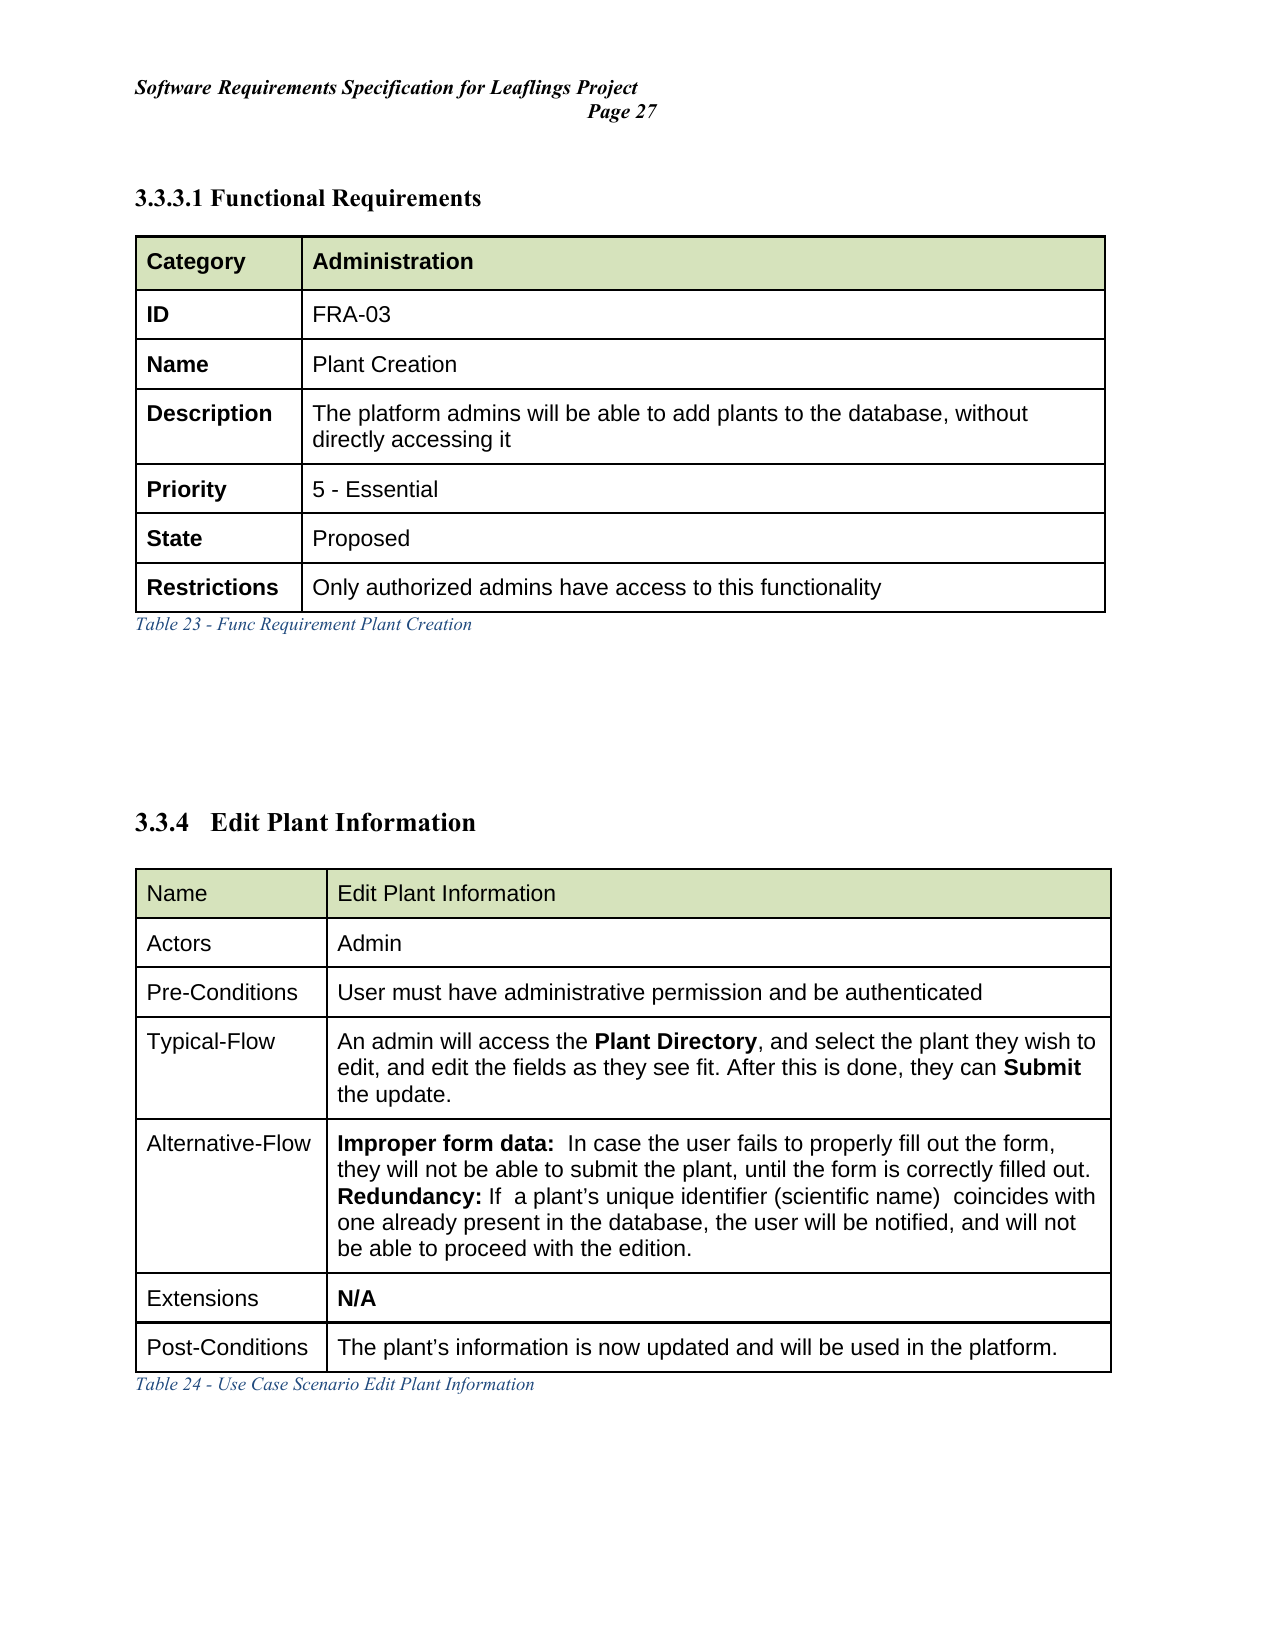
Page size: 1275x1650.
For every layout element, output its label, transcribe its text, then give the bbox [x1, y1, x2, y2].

table_header Administration [303, 238, 1104, 289]
table_cell ID [137, 291, 301, 338]
table_cell Alternative-Flow [137, 1120, 326, 1272]
list Functional Requirements [135, 183, 1140, 212]
table_cell Restrictions [137, 564, 301, 611]
list Edit Plant Information [135, 806, 1140, 837]
table_cell Improper form data: In case the user fails to properly fill out the form, they will not be able to submit the plant, until the form is correctly filled out. Redundancy: If a plant’s unique identifier (scientific name) coincides with one already present in the database, the user will be notified, and will not be able to proceed with the edition. [328, 1120, 1110, 1272]
table_cell 5 - Essential [303, 465, 1104, 512]
table_cell Typical-Flow [137, 1018, 326, 1117]
table_header Edit Plant Information [328, 870, 1110, 917]
table_cell User must have administrative permission and be authenticated [328, 968, 1110, 1016]
text Table - Use Case Scenario Edit Plant Information [135, 1373, 1140, 1394]
table_cell FRA-03 [303, 291, 1104, 338]
table_cell Only authorized admins have access to this functionality [303, 564, 1104, 611]
table_cell The platform admins will be able to add plants to the database, without directly accessing it [303, 390, 1104, 463]
table_cell Priority [137, 465, 301, 512]
table_header Category [137, 238, 301, 289]
table_cell Proposed [303, 514, 1104, 562]
table_cell State [137, 514, 301, 562]
table_cell Plant Creation [303, 340, 1104, 387]
table_cell Post-Conditions [137, 1324, 326, 1371]
table_header Name [137, 870, 326, 917]
table_cell Actors [137, 919, 326, 966]
table_cell Description [137, 390, 301, 463]
text Table - Func Requirement Plant Creation [135, 613, 1140, 634]
table_cell Admin [328, 919, 1110, 966]
table_cell Name [137, 340, 301, 387]
table_cell Pre-Conditions [137, 968, 326, 1016]
table_cell N/A [328, 1274, 1110, 1321]
table_cell The plant’s information is now updated and will be used in the platform. [328, 1324, 1110, 1371]
table_cell An admin will access the Plant Directory, and select the plant they wish to edit, and edit the fields as they see fit. After this is done, they can Submit the update. [328, 1018, 1110, 1117]
table_cell Extensions [137, 1274, 326, 1321]
